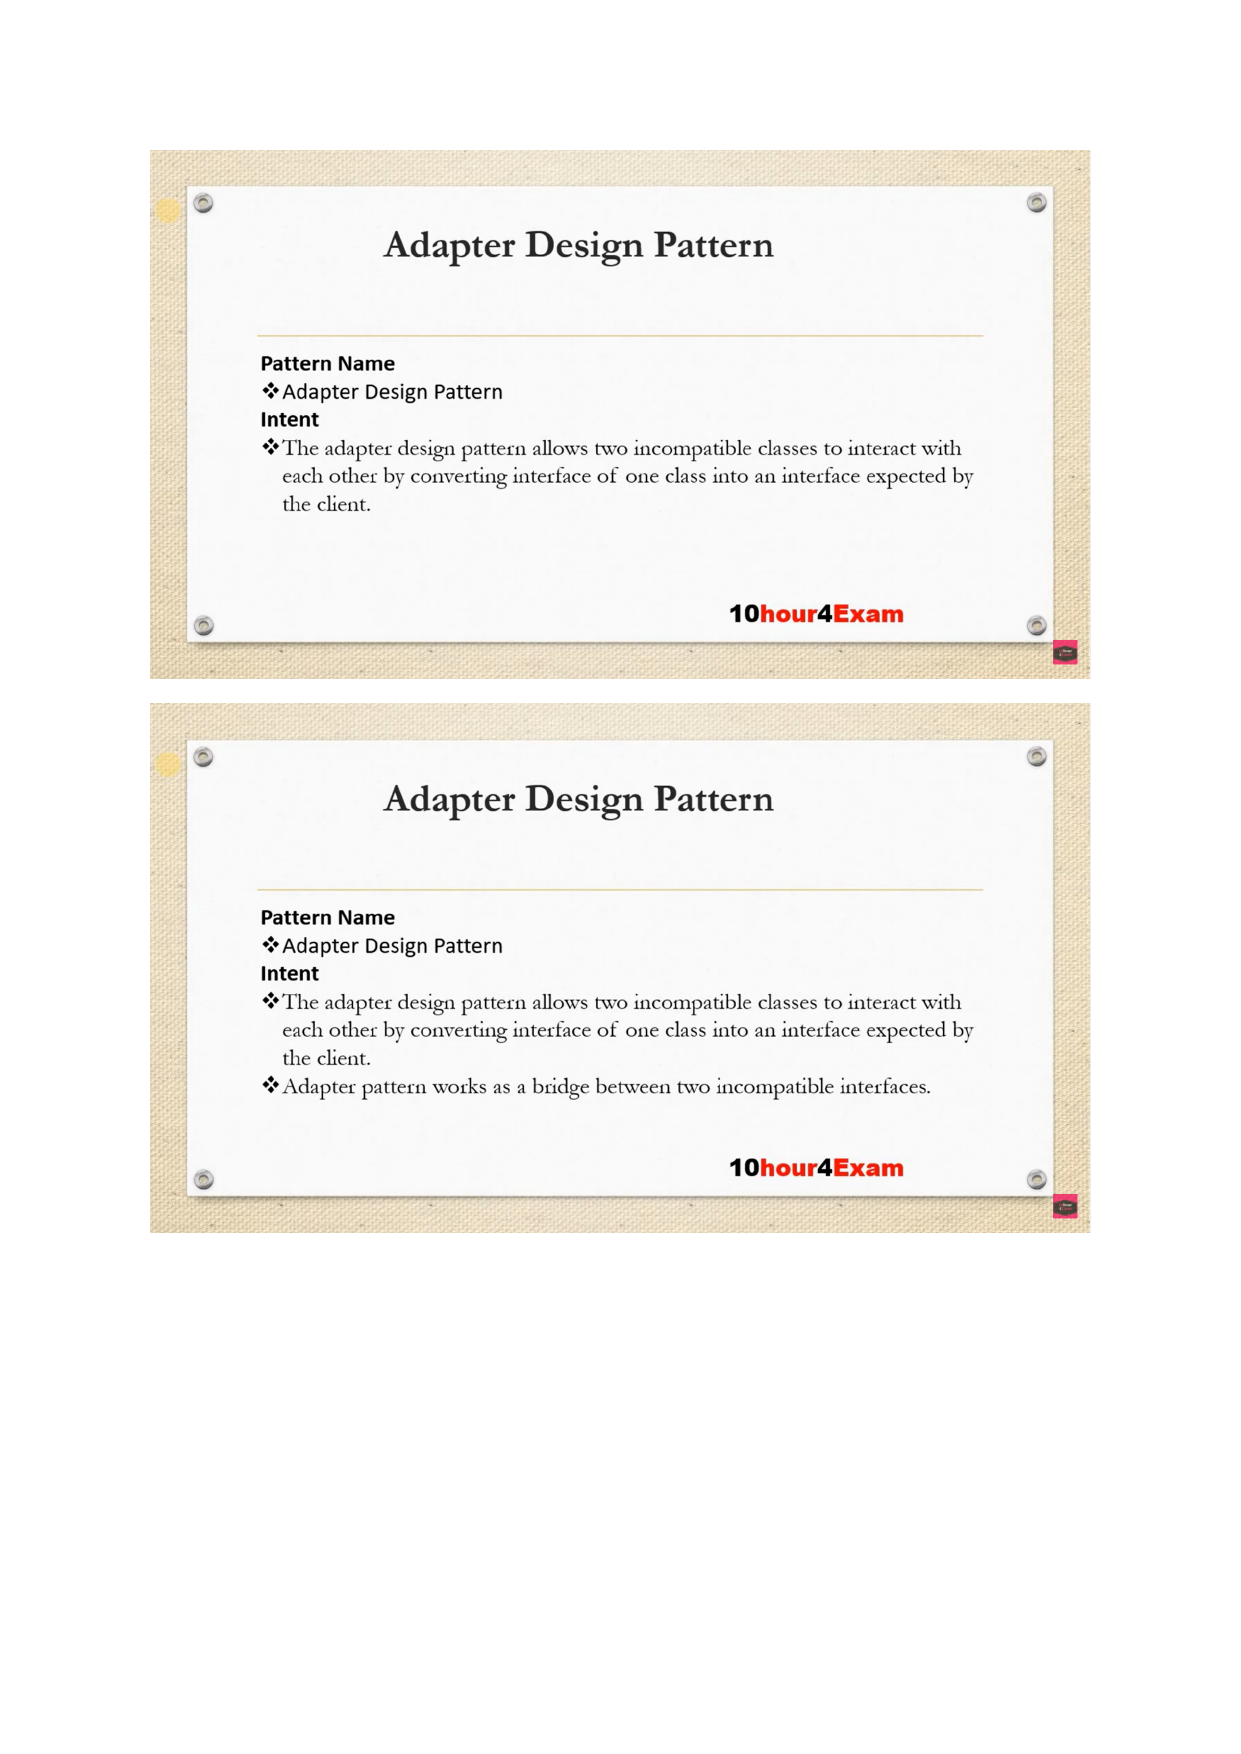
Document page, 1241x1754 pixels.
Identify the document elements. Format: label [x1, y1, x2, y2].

picture [150, 703, 1091, 1233]
picture [150, 150, 1091, 679]
